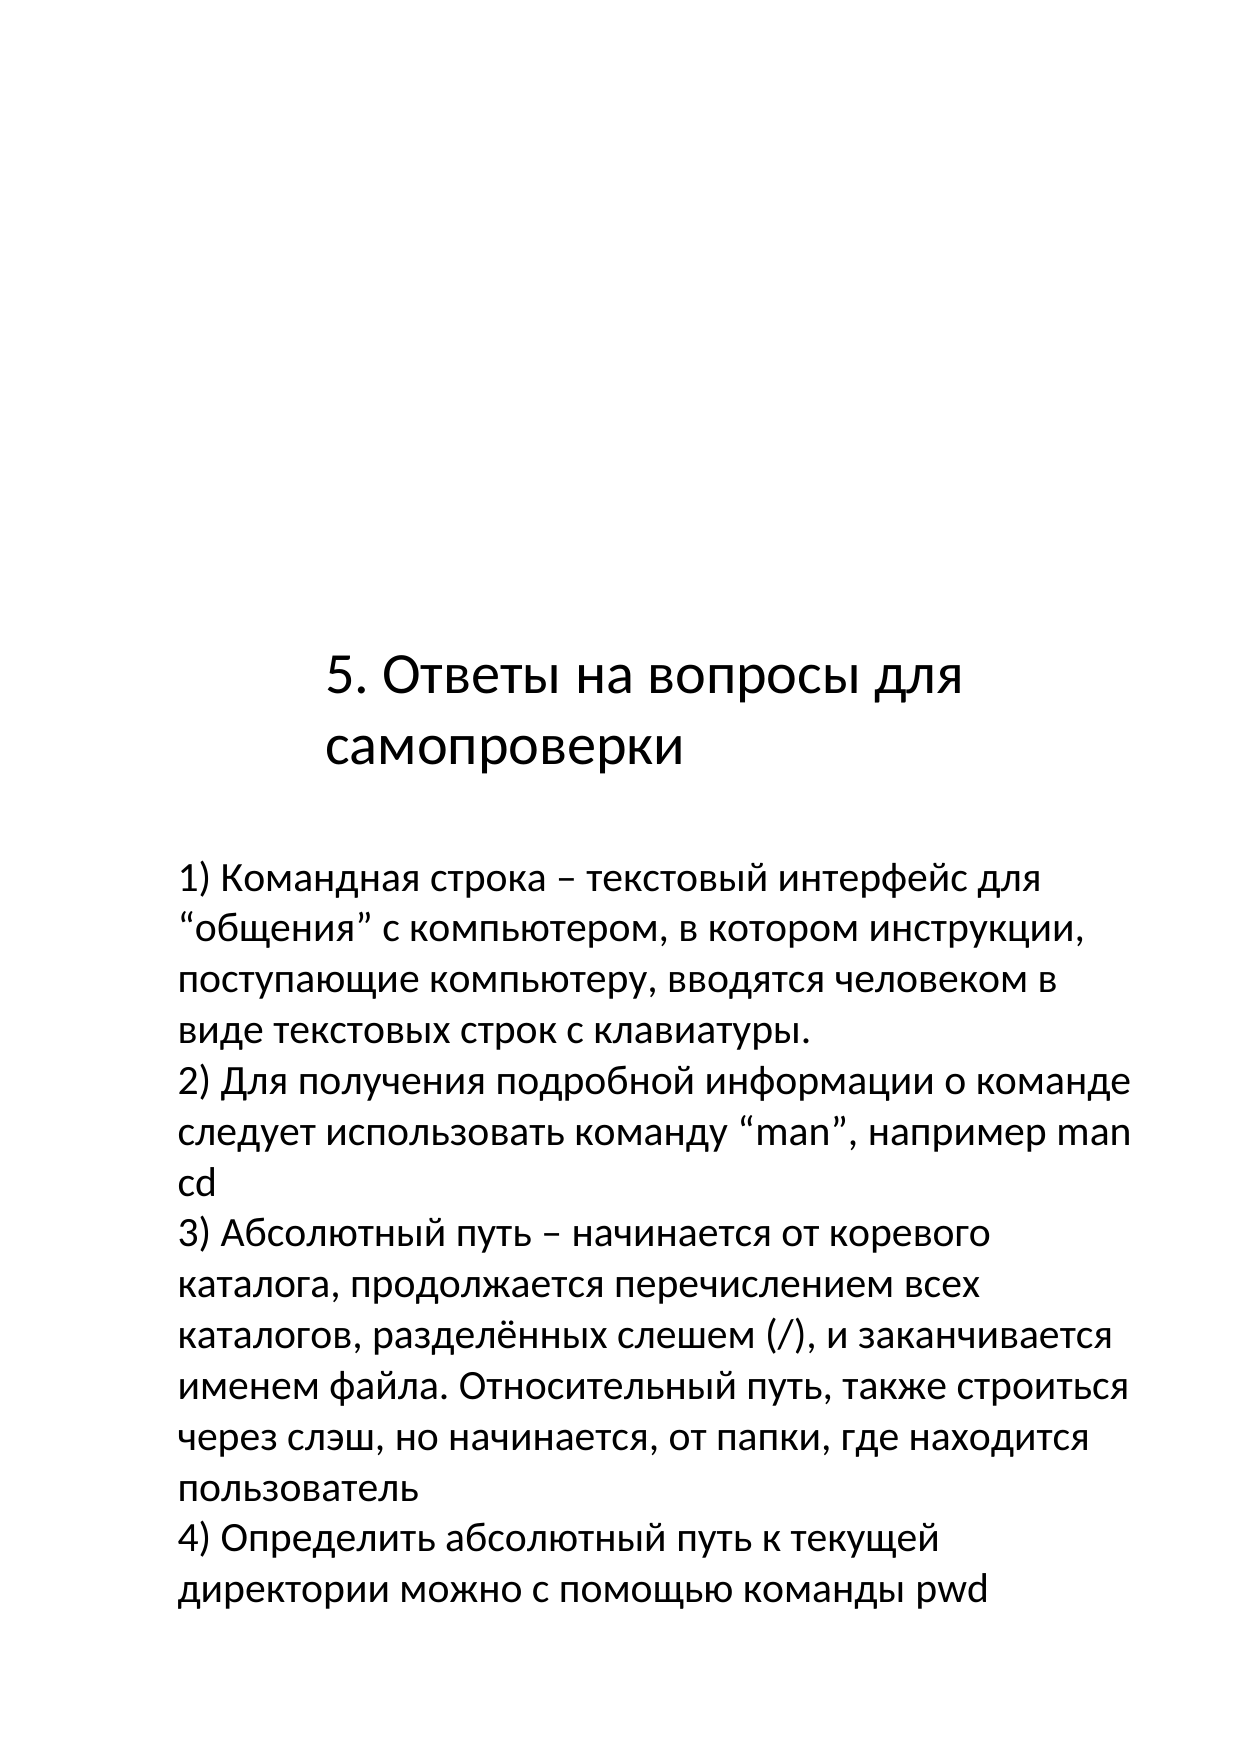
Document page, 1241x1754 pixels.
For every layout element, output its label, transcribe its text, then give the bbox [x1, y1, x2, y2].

text 5. Ответы на вопросы для самопроверки [325, 637, 1152, 779]
text 4) Определить абсолютный путь к текущей директории можно с помощью команды pwd [177, 1511, 1152, 1613]
text 3) Абсолютный путь – начинается от коревого каталога, продолжается перечислением всех каталогов, разделённых слешем (/), и заканчивается именем файла. Относительный путь, также строиться через слэш, но начинается, от папки, где находится пользователь [177, 1206, 1152, 1511]
text 2) Для получения подробной информации о команде следует использовать команду “man”, например man cd [177, 1054, 1152, 1206]
text 1) Командная строка – текстовый интерфейс для “общения” с компьютером, в котором инструкции, поступающие компьютеру, вводятся человеком в виде текстовых строк с клавиатуры. [177, 851, 1152, 1054]
